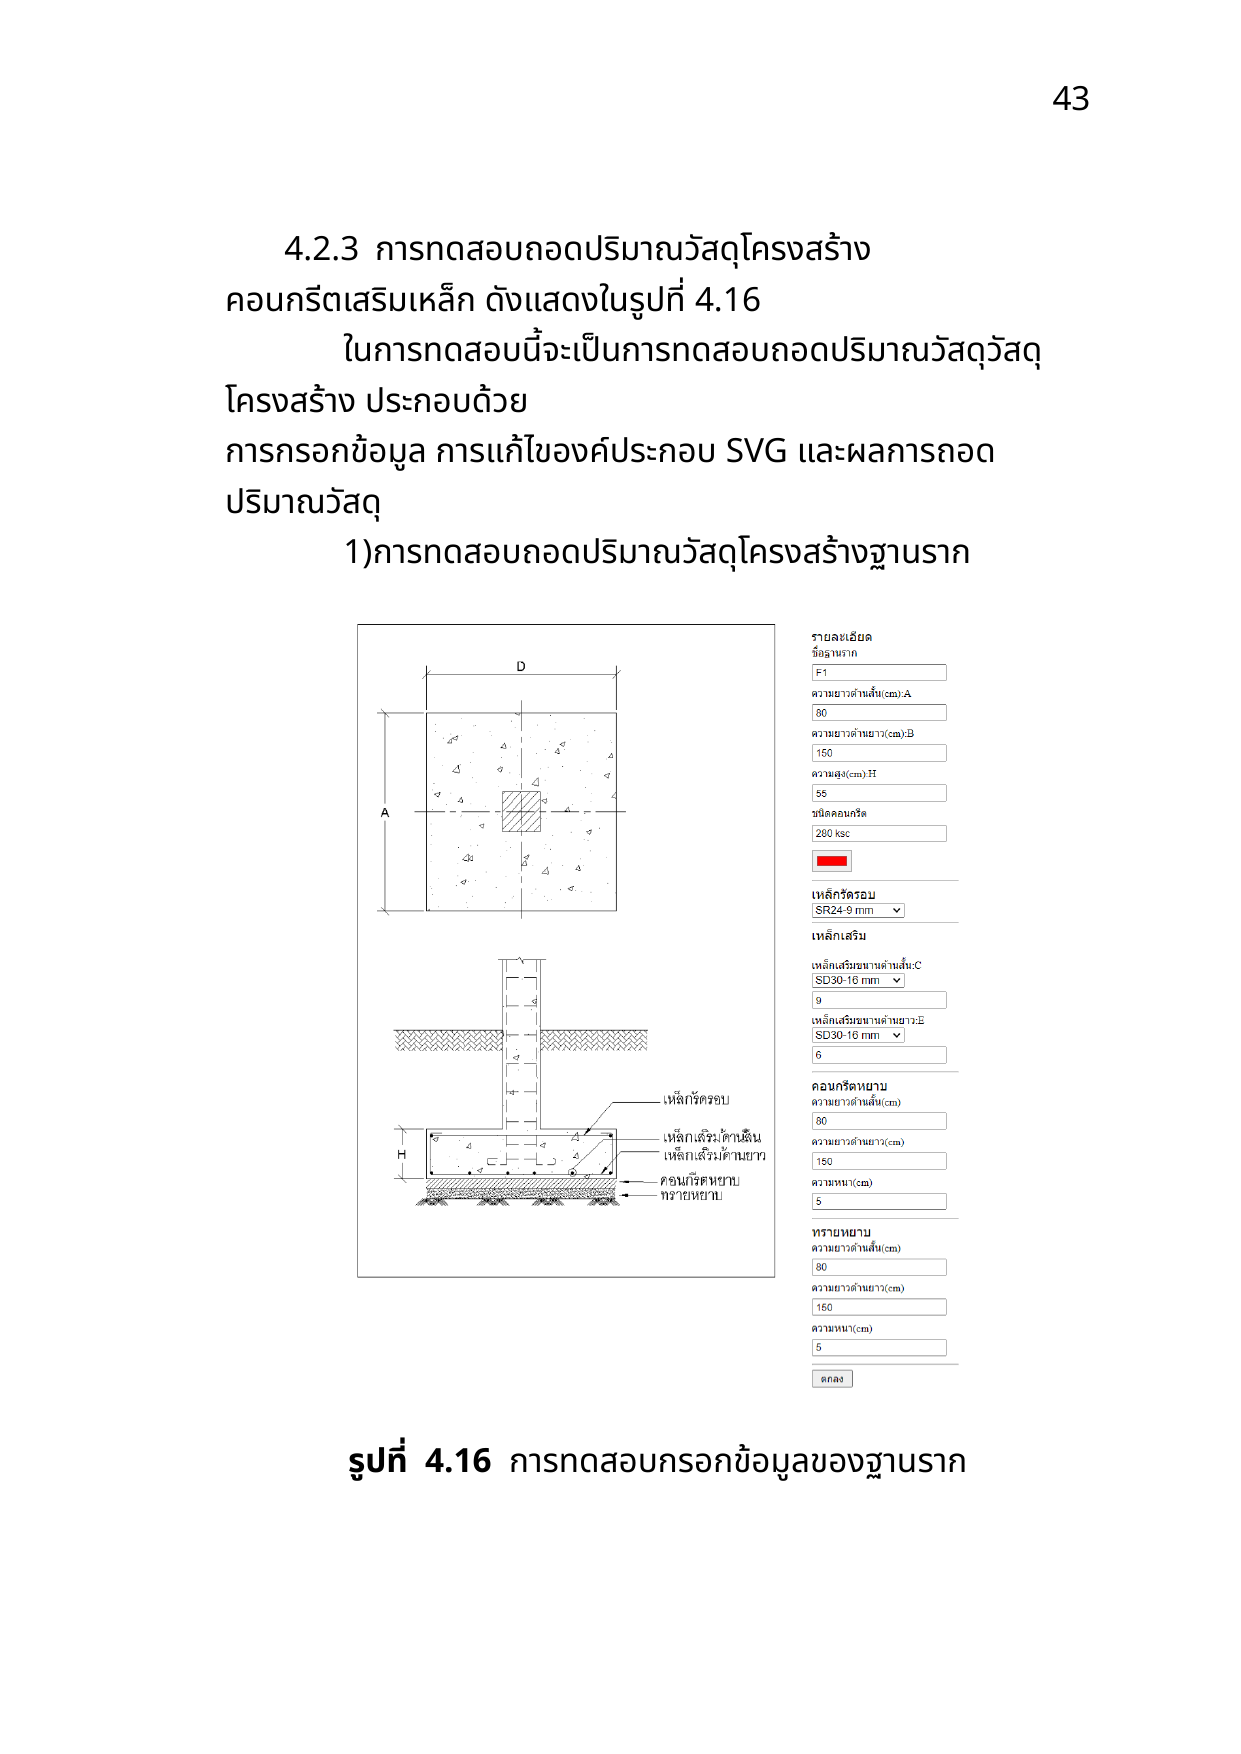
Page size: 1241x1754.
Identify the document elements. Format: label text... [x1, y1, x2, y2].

text ในการทดสอบนี้จะเป็นการทดสอบถอดปริมาณวัสดุวัสดุโครงสร้าง ประกอบด้วย การกรอกข้อมูล การแก้ไของค์ประกอบ SVG และผลการถอดปริมาณวัสดุ [225, 326, 1090, 528]
picture [342, 624, 973, 1392]
text รูปที่ 4.16 การทดสอบกรอกข้อมูลของฐานราก [225, 1437, 1090, 1488]
text 4.2.3 การทดสอบถอดปริมาณวัสดุโครงสร้างคอนกรีตเสริมเหล็ก ดังแสดงในรูปที่ 4.16 [225, 225, 1090, 326]
text 1) การทดสอบถอดปริมาณวัสดุโครงสร้างฐานราก [225, 528, 1090, 579]
